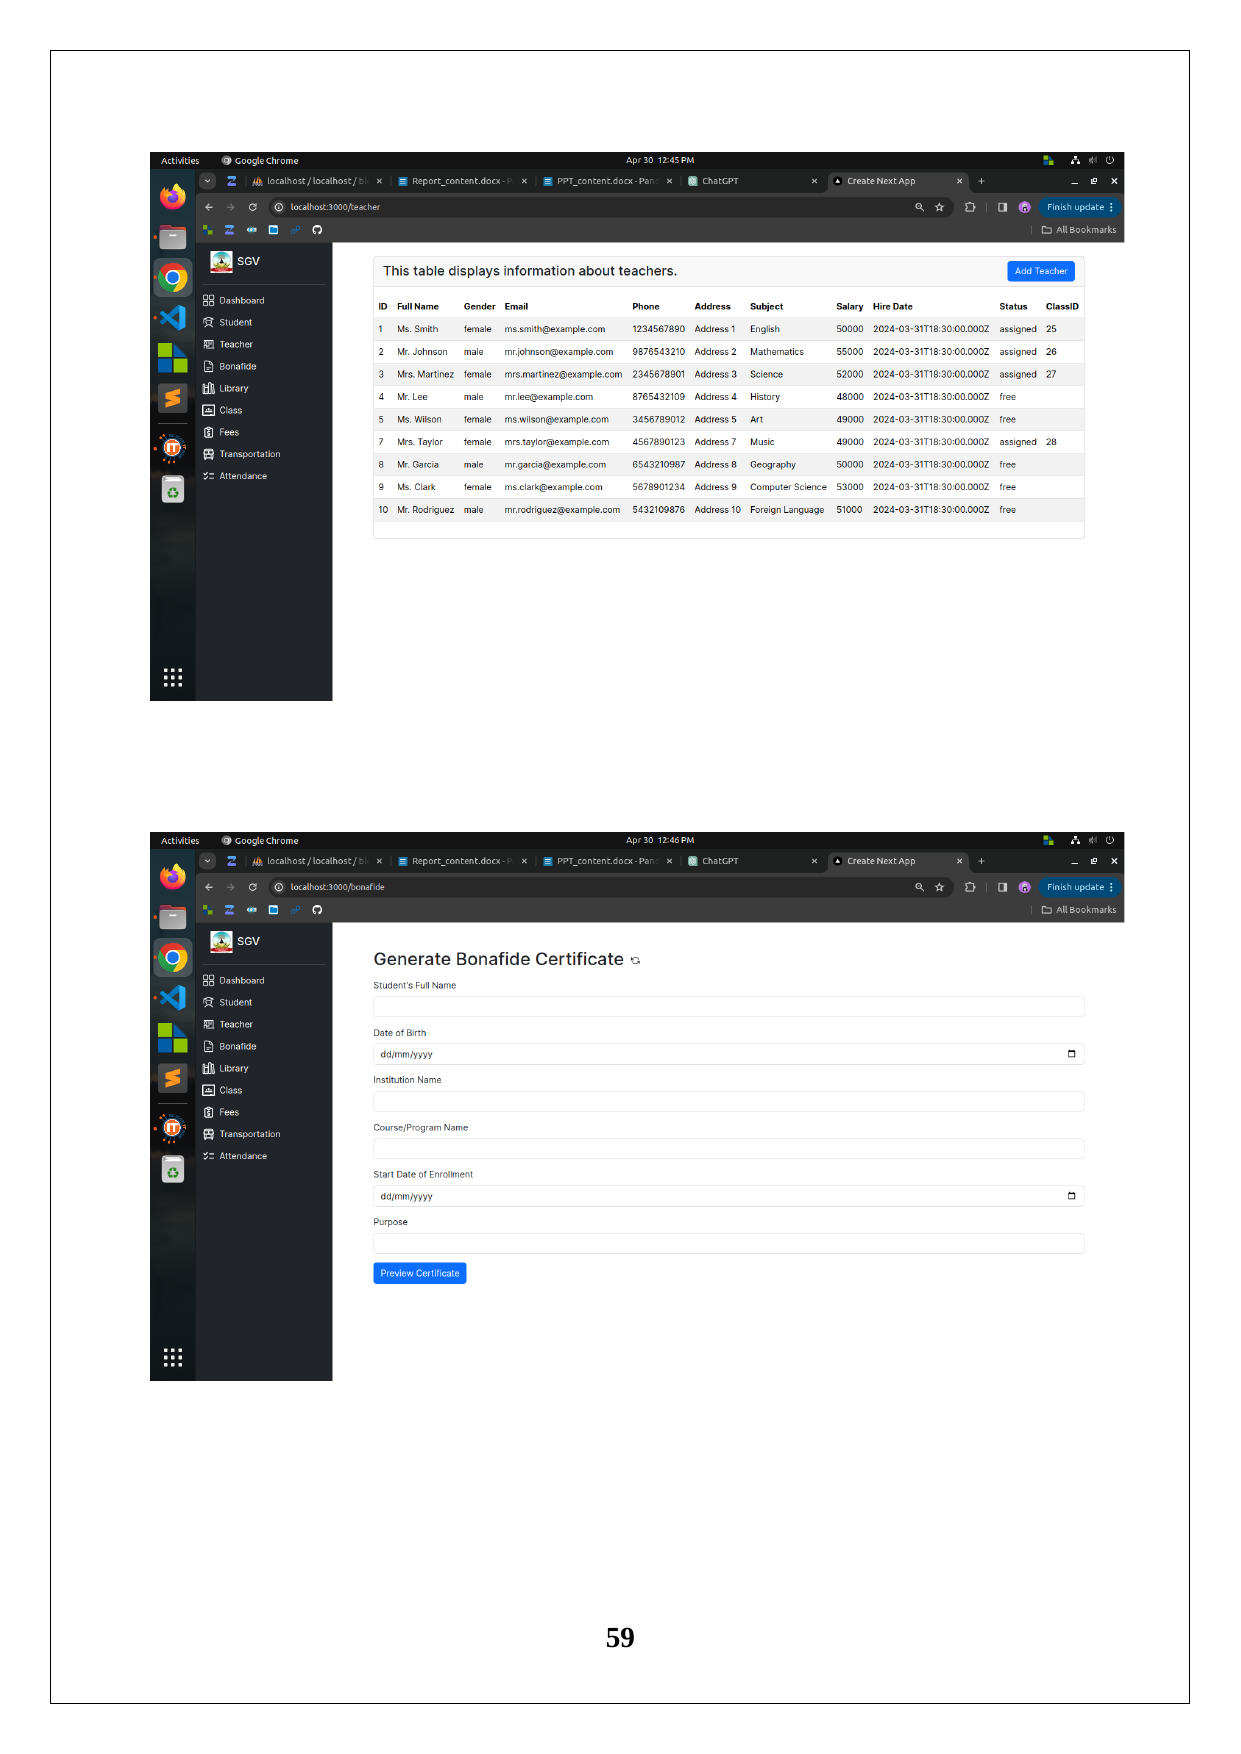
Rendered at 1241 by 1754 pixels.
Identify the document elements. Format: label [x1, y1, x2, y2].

picture [150, 152, 1125, 701]
picture [150, 832, 1125, 1381]
